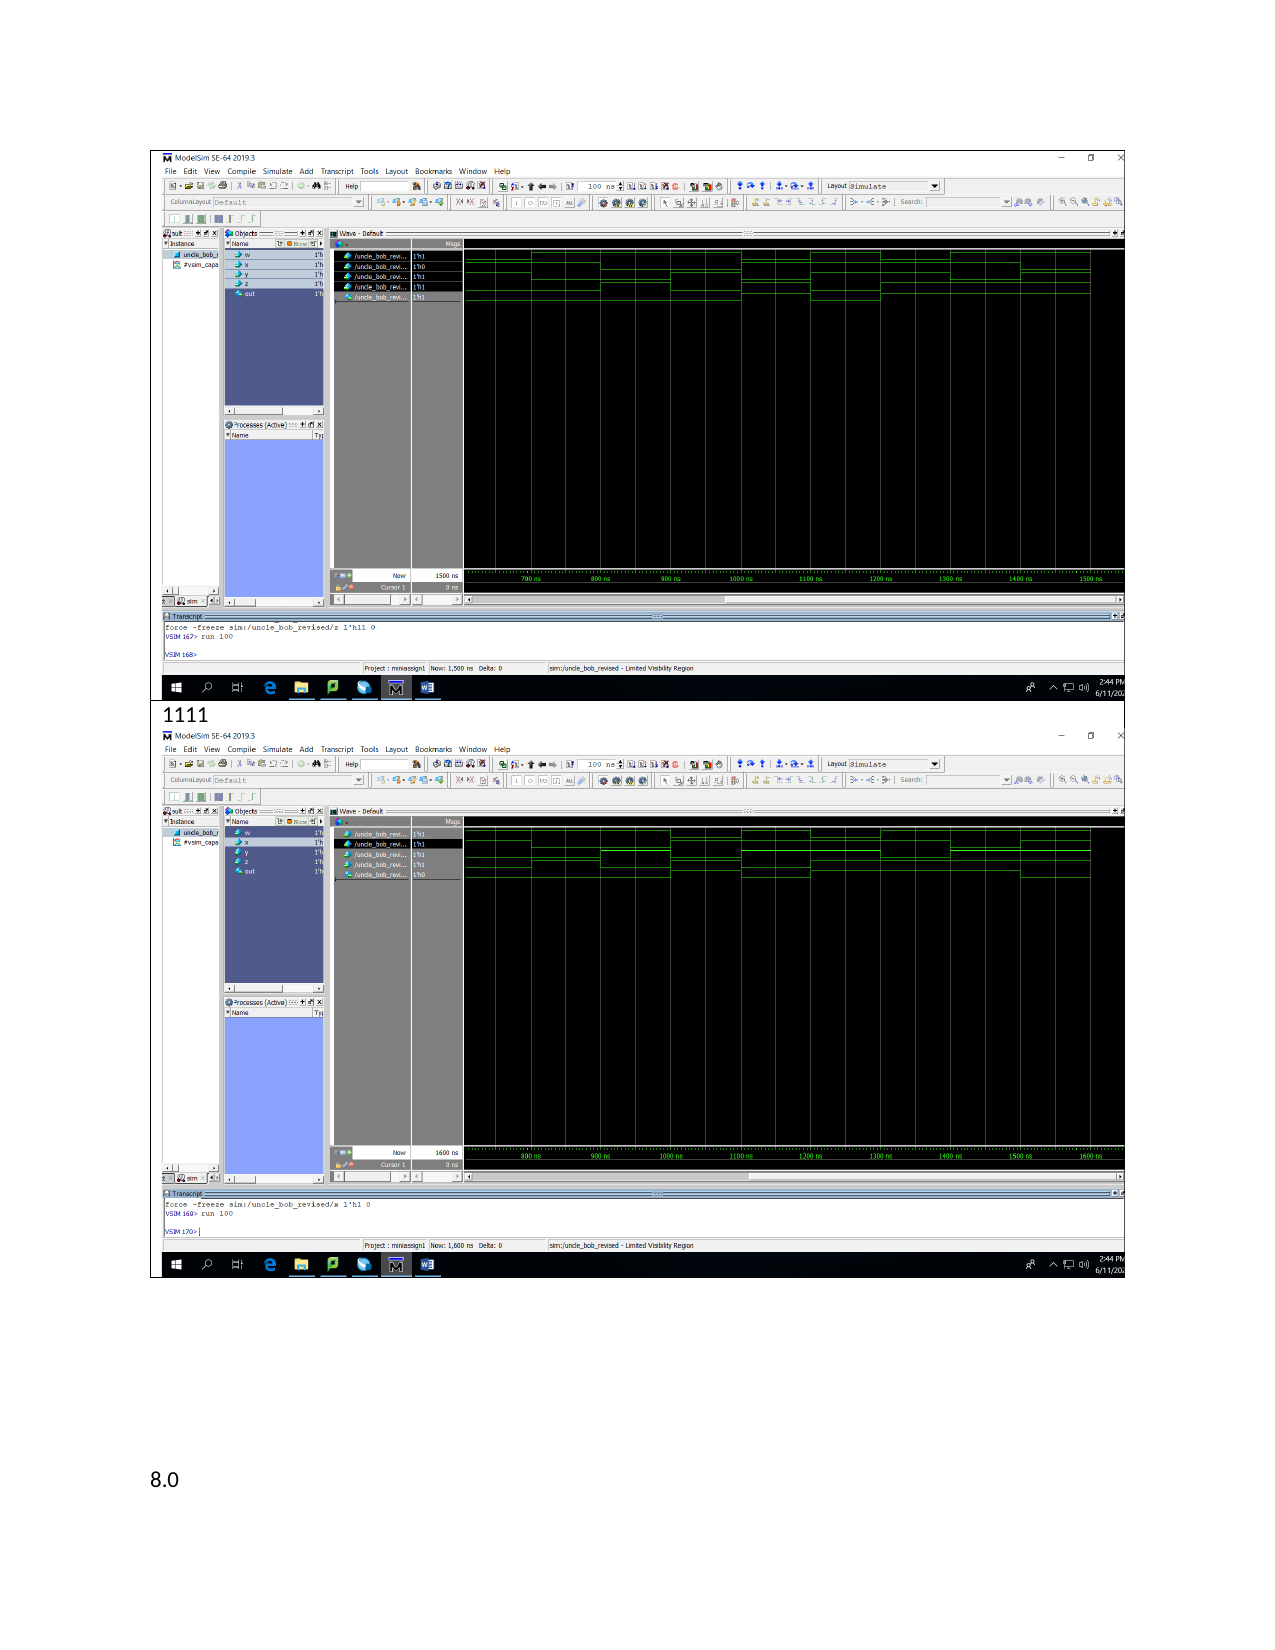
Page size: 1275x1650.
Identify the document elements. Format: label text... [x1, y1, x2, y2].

text 8.0 [150, 1466, 1125, 1493]
picture [161, 728, 1125, 1277]
table_cell 1111 [151, 701, 1124, 1277]
picture [161, 151, 1125, 700]
